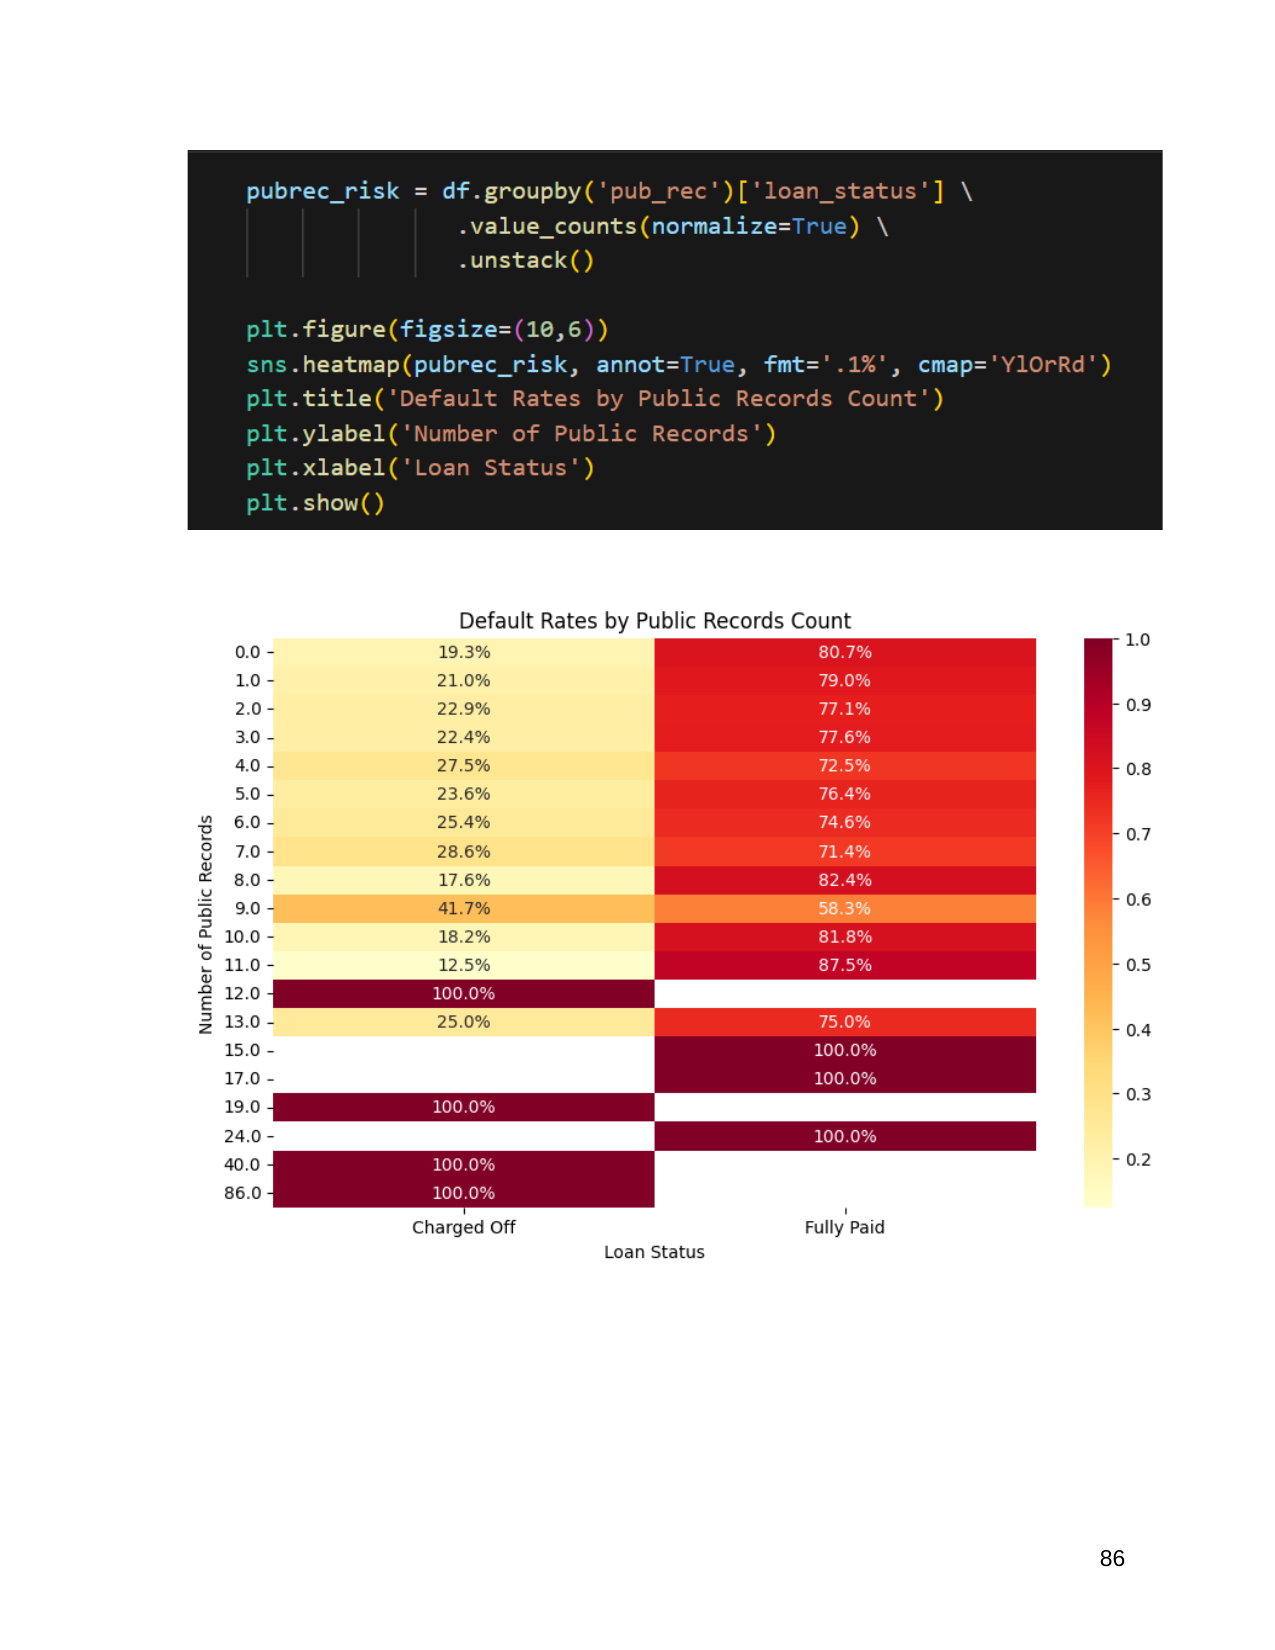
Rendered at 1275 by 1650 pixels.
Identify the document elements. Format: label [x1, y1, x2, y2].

picture [187, 599, 1163, 1273]
picture [187, 150, 1163, 530]
